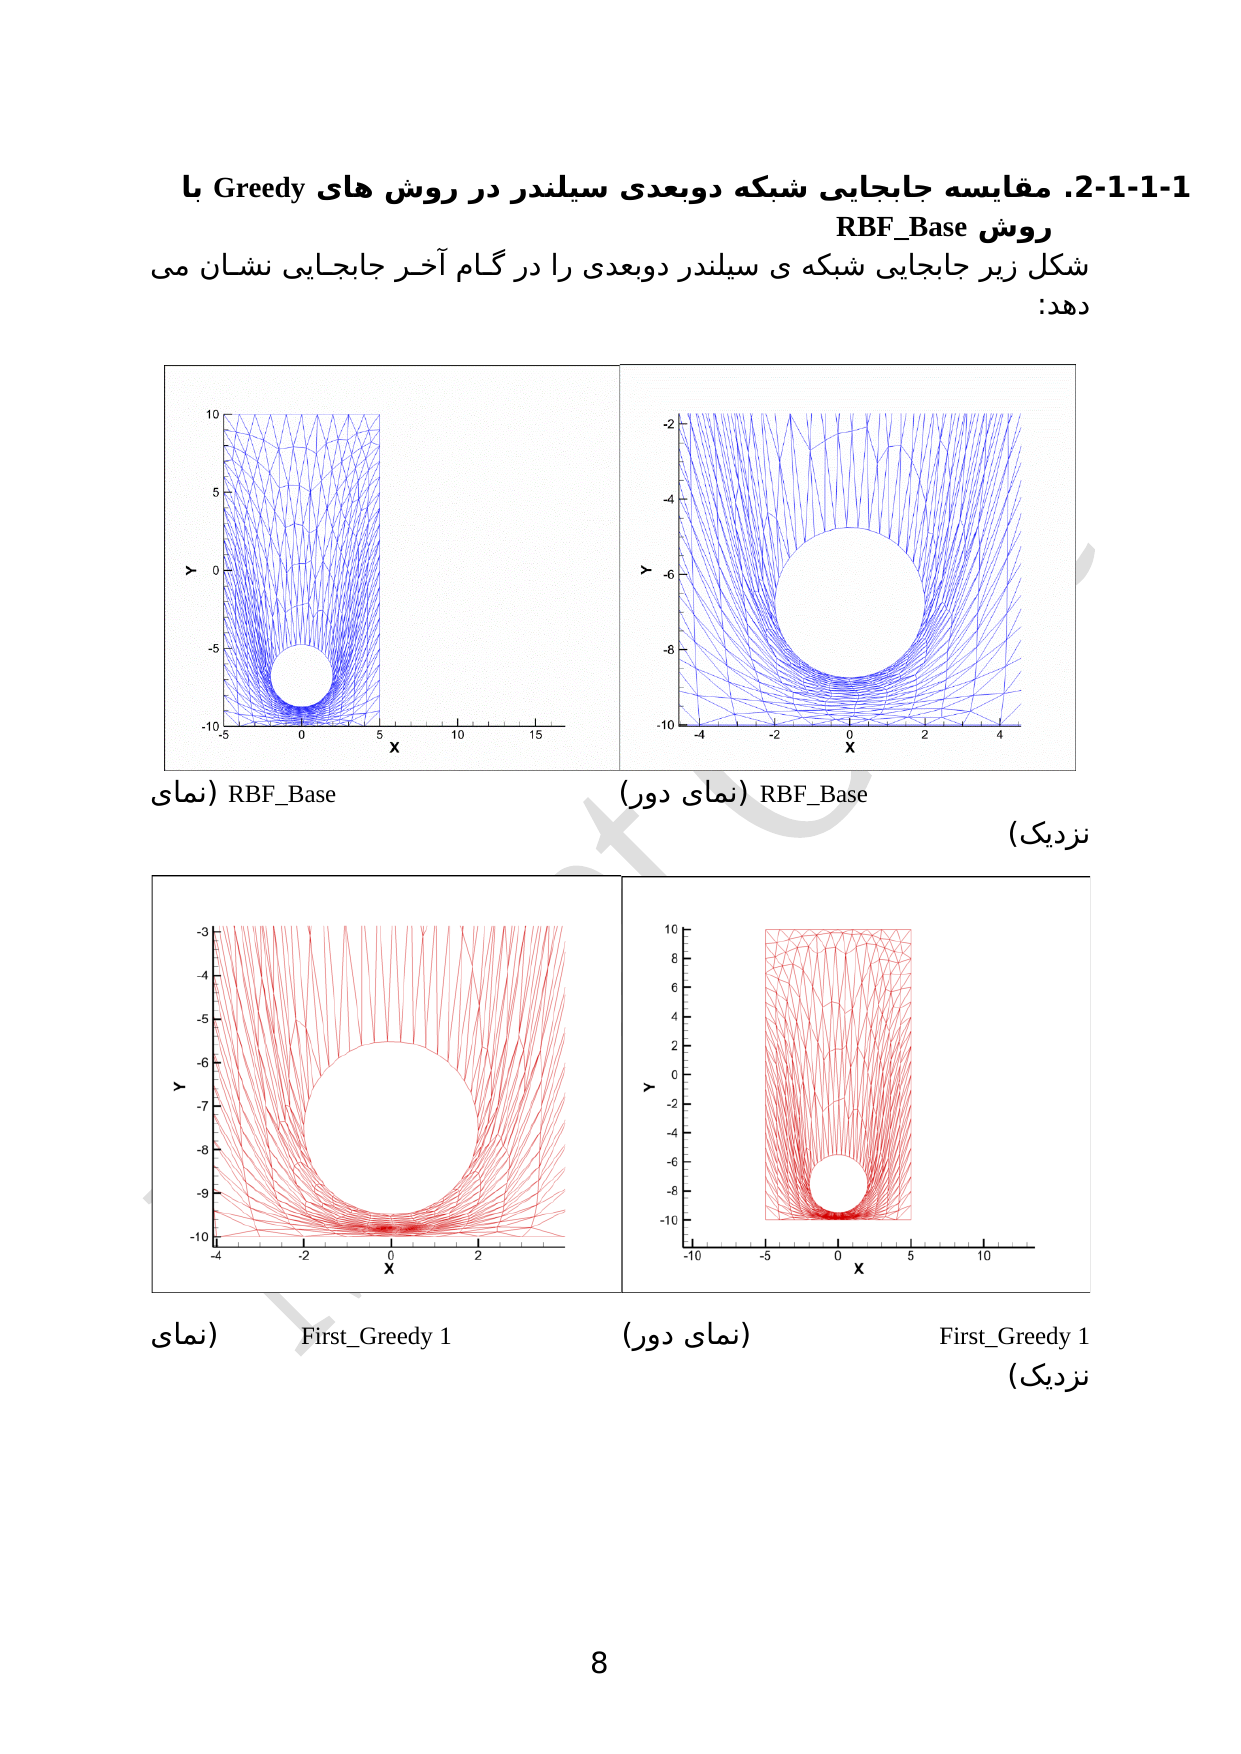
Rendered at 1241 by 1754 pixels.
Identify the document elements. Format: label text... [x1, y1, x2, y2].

picture [164, 364, 1076, 771]
picture [151, 875, 1091, 1293]
text شکل زیر جابجایی شبکه ی سیلندر دوبعدی را در گام آخر جابجایی نشان می دهد: [150, 248, 1090, 321]
text مقایسه جابجایی شبکه دوبعدی سیلندر در روش های Greedy با روش RBF_Base [150, 170, 1053, 243]
title RBF_Base (نمای دور) RBF_Base (نمای نزدیک) [150, 775, 1090, 850]
title First_Greedy 1 (نمای دور) First_Greedy 1 (نمای نزدیک) [150, 1317, 1090, 1392]
